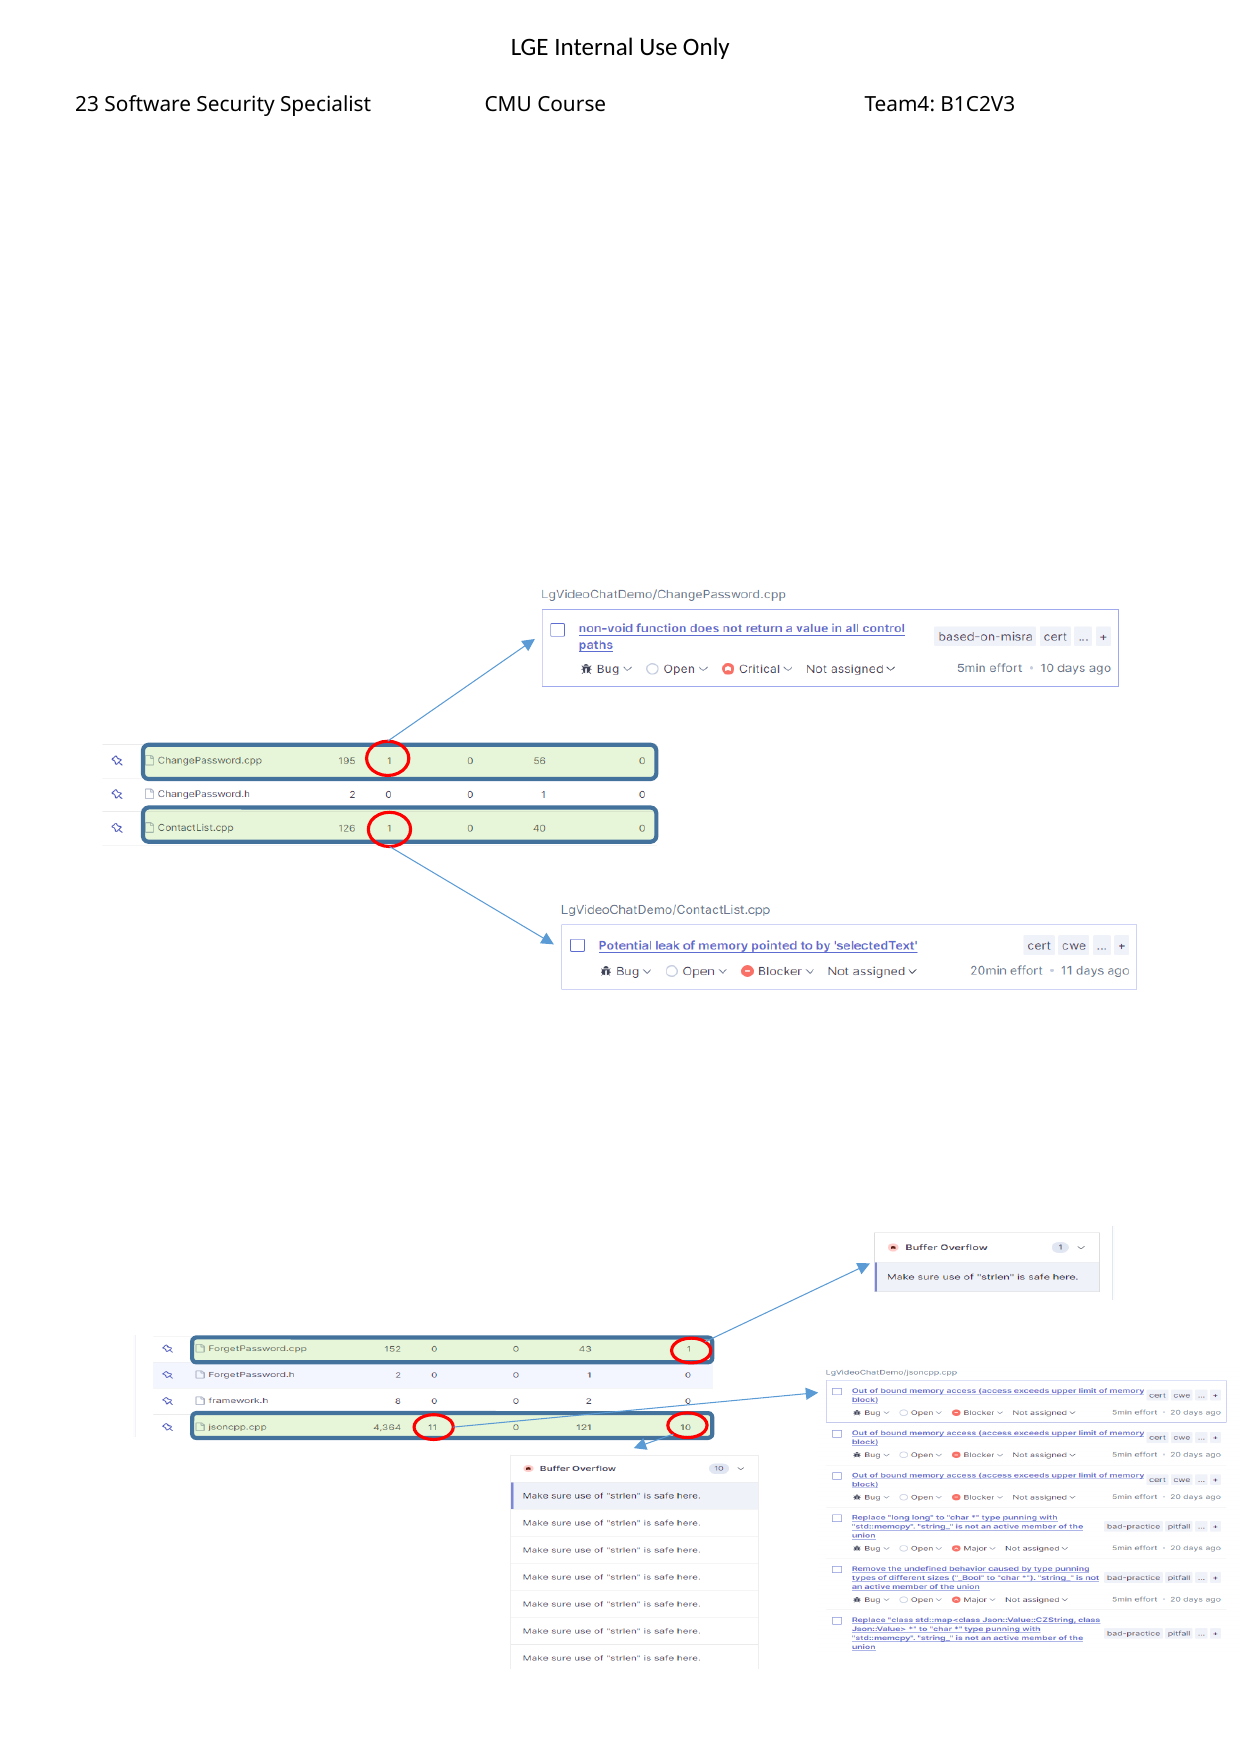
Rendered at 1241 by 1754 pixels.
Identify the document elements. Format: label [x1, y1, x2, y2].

picture [869, 1226, 1115, 1300]
picture [640, 1404, 713, 1412]
picture [402, 842, 657, 846]
picture [133, 1335, 713, 1437]
picture [553, 895, 1145, 994]
picture [818, 1363, 1241, 1652]
picture [86, 743, 657, 846]
picture [506, 1448, 761, 1669]
picture [534, 583, 1123, 694]
